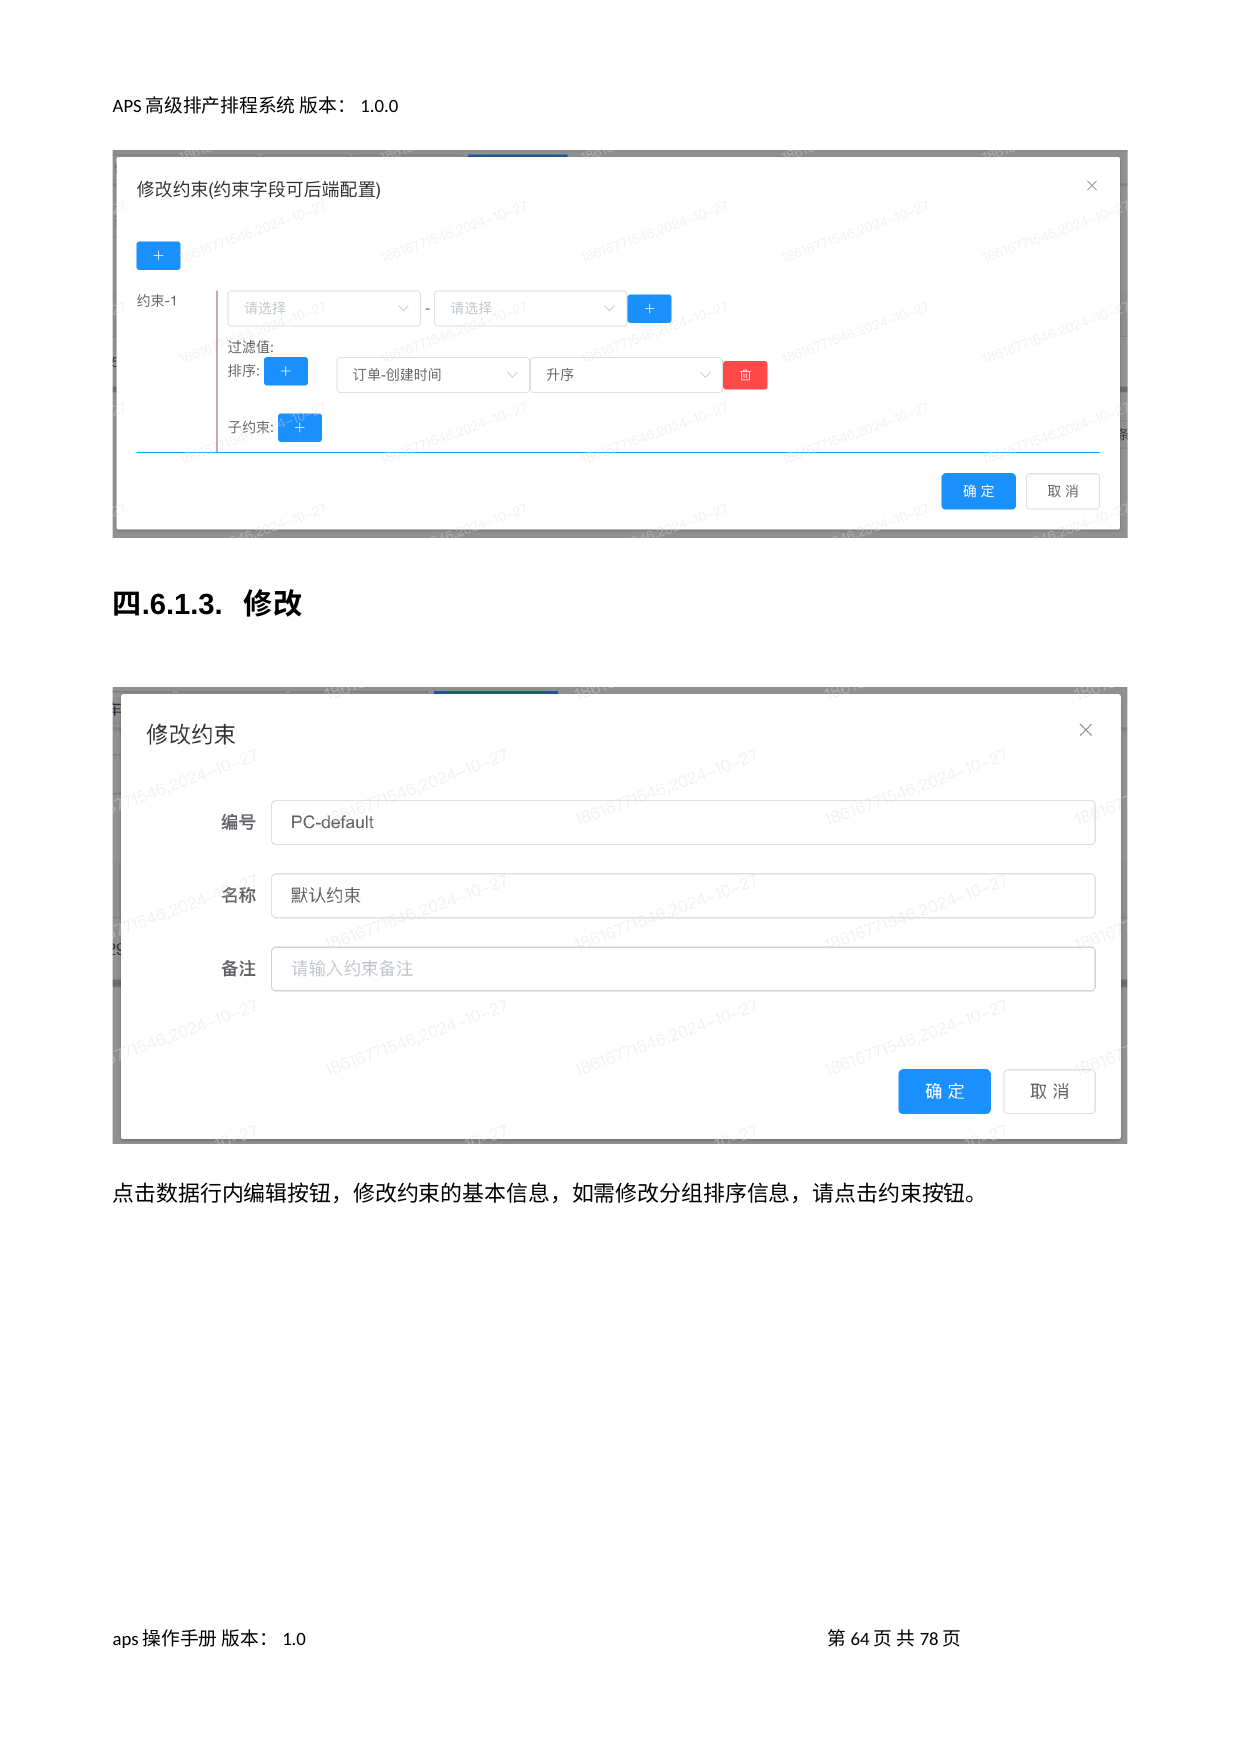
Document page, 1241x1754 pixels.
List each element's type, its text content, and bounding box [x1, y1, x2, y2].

text 点击数据行内编辑按钮，修改约束的基本信息，如需修改分组排序信息，请点击约束按钮。 [112, 1175, 1128, 1208]
picture [112, 687, 1128, 1144]
picture [112, 150, 1128, 538]
subtitle 修改 [112, 569, 1128, 634]
